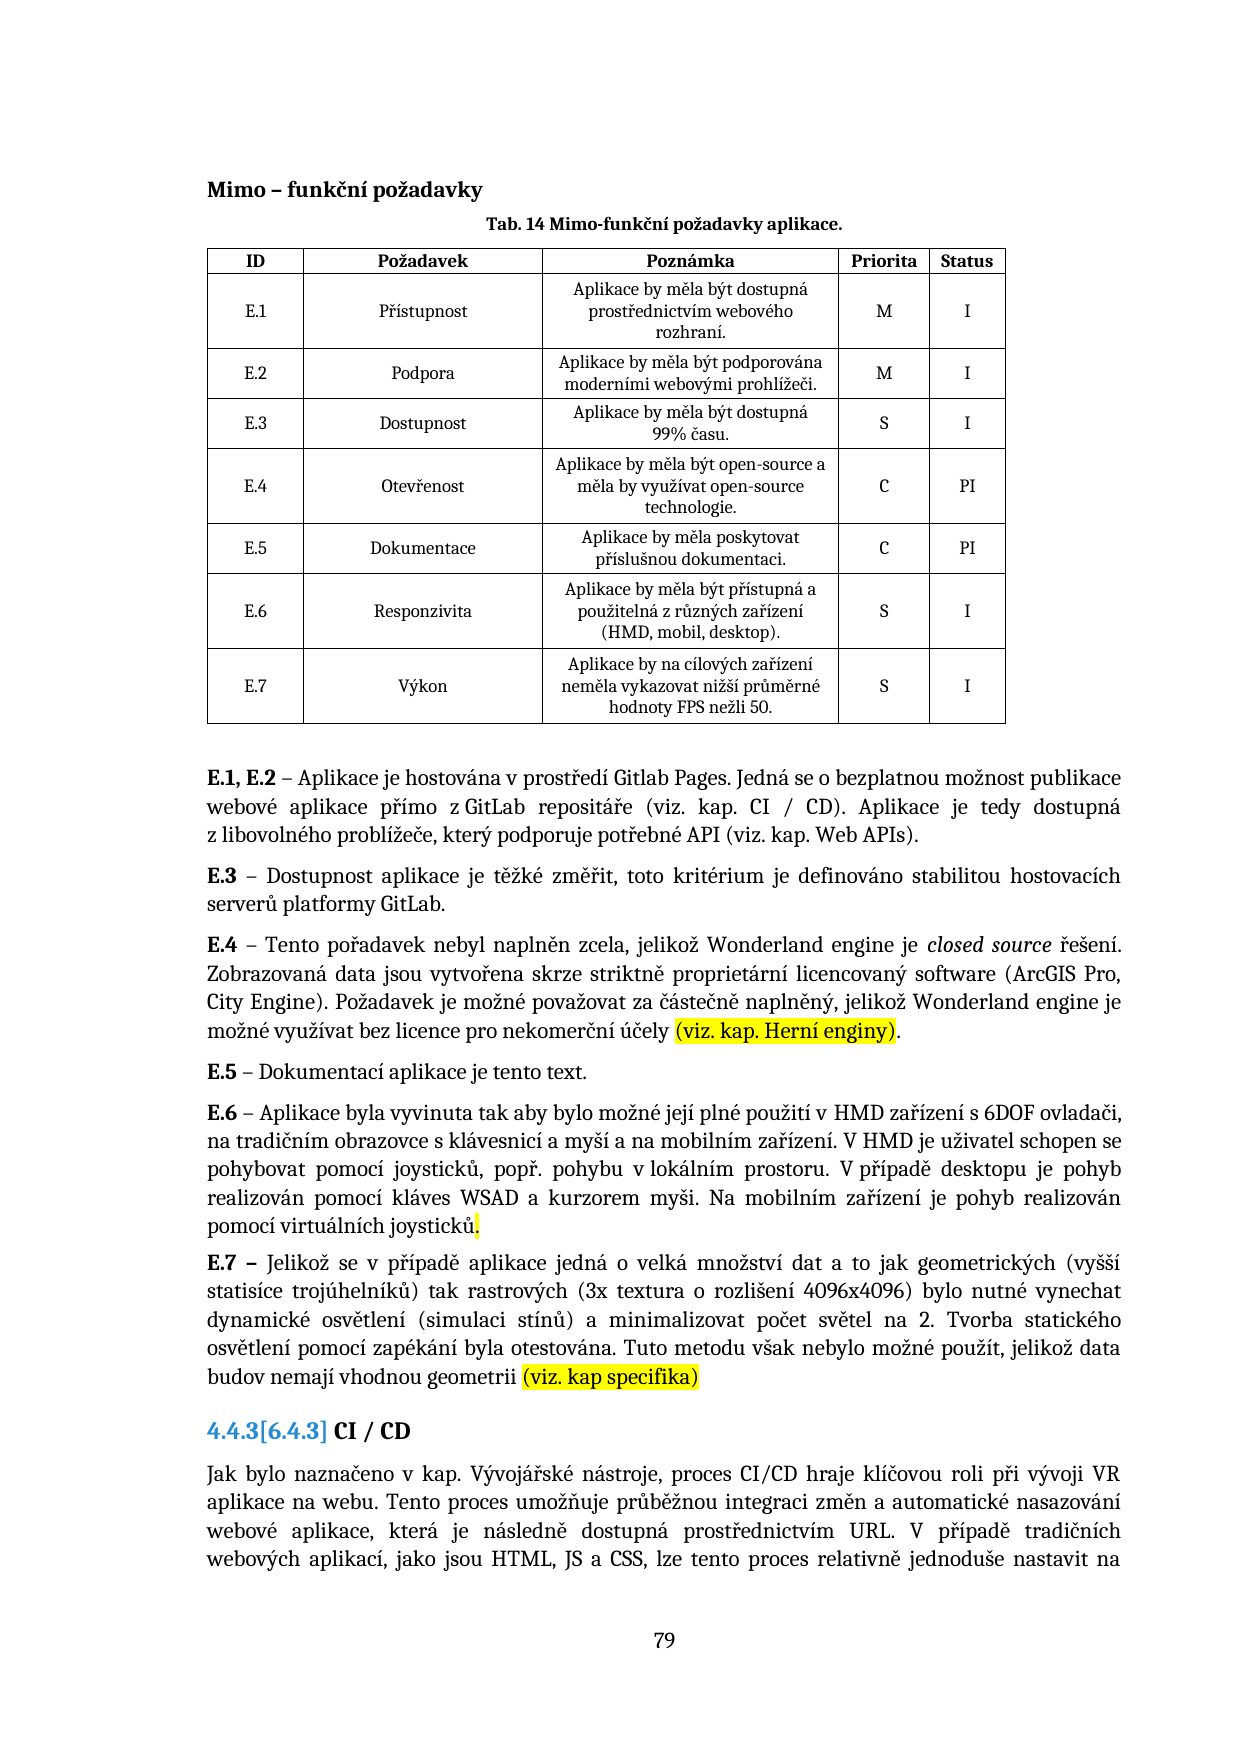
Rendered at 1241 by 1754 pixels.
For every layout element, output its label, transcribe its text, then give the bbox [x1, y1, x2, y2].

table_cell Přístupnost [304, 274, 542, 348]
table_cell S [839, 649, 929, 723]
table_cell Dokumentace [304, 524, 542, 573]
table_cell I [930, 399, 1005, 448]
table_cell Výkon [304, 649, 542, 723]
subtitle CI / CD [207, 1417, 1122, 1446]
table_cell E.4 [208, 449, 303, 523]
text E.1, E.2 – Aplikace je hostována v prostředí Gitlab Pages. Jedná se o bezplatnou možnost publikace webové aplikace přímo z GitLab repositáře (viz. kap. CI / CD). Aplikace je tedy dostupná z libovolného problížeče, který podporuje potřebné API (viz. kap. Web APIs). [207, 765, 1122, 848]
table_cell E.3 [208, 399, 303, 448]
table_cell Otevřenost [304, 449, 542, 523]
table_cell PI [930, 524, 1005, 573]
table_cell Aplikace by měla být podporována moderními webovými prohlížeči. [543, 349, 838, 398]
table_cell E.2 [208, 349, 303, 398]
table_cell E.5 [208, 524, 303, 573]
text E.5 – Dokumentací aplikace je tento text. [207, 1058, 1122, 1085]
table_cell S [839, 399, 929, 448]
table_cell Dostupnost [304, 399, 542, 448]
table_cell M [839, 274, 929, 348]
table_cell Aplikace by měla být dostupná prostřednictvím webového rozhraní. [543, 274, 838, 348]
table_header Požadavek [304, 249, 542, 273]
table_cell Podpora [304, 349, 542, 398]
table_cell I [930, 349, 1005, 398]
table_cell C [839, 449, 929, 523]
table_cell Aplikace by měla být dostupná 99% času. [543, 399, 838, 448]
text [207, 1461, 1122, 1572]
table_header ID [208, 249, 303, 273]
table_cell M [839, 349, 929, 398]
table_cell I [930, 574, 1005, 648]
table_header Priorita [839, 249, 929, 273]
table_cell Responzivita [304, 574, 542, 648]
table_cell E.6 [208, 574, 303, 648]
table_header Status [930, 249, 1005, 273]
table_cell Aplikace by na cílových zařízení neměla vykazovat nižší průměrné hodnoty FPS nežli 50. [543, 649, 838, 723]
table_cell C [839, 524, 929, 573]
table_cell Aplikace by měla být přístupná a použitelná z různých zařízení (HMD, mobil, desktop). [543, 574, 838, 648]
table_cell E.1 [208, 274, 303, 348]
table_header Poznámka [543, 249, 838, 273]
table_cell I [930, 274, 1005, 348]
table_cell PI [930, 449, 1005, 523]
text Mimo – funkční požadavky [207, 177, 1122, 203]
table_cell I [930, 649, 1005, 723]
text E.7 – Jelikož se v případě aplikace jedná o velká množství dat a to jak geometrických (vyšší statisíce trojúhelníků) tak rastrových (3x textura o rozlišení 4096x4096) bylo nutné vynechat dynamické osvětlení (simulaci stínů) a minimalizovat počet světel na 2. Tvorba statického osvětlení pomocí zapékání byla otestována. Tuto metodu však nebylo možné použít, jelikož data budov nemají vhodnou geometrii (viz. kap specifika) [207, 1250, 1122, 1390]
table_cell Aplikace by měla být open-source a měla by využívat open-source technologie. [543, 449, 838, 523]
text E.3 – Dostupnost aplikace je těžké změřit, toto kritérium je definováno stabilitou hostovacích serverů platformy GitLab. [207, 863, 1122, 918]
table_cell Aplikace by měla poskytovat příslušnou dokumentaci. [543, 524, 838, 573]
text E.6 – Aplikace byla vyvinuta tak aby bylo možné její plné použití v HMD zařízení s 6DOF ovladači, na tradičním obrazovce s klávesnicí a myší a na mobilním zařízení. V HMD je uživatel schopen se pohybovat pomocí joysticků, popř. pohybu v lokálním prostoru. V případě desktopu je pohyb realizován pomocí kláves WSAD a kurzorem myši. Na mobilním zařízení je pohyb realizován pomocí virtuálních joysticků. [207, 1099, 1122, 1239]
text E.4 – Tento pořadavek nebyl naplněn zcela, jelikož Wonderland engine je closed source řešení. Zobrazovaná data jsou vytvořena skrze striktně proprietární licencovaný software (ArcGIS Pro, City Engine). Požadavek je možné považovat za částečně naplněný, jelikož Wonderland engine je možné využívat bez licence pro nekomerční účely (viz. kap. Herní enginy). [207, 932, 1122, 1044]
table_cell S [839, 574, 929, 648]
table_cell E.7 [208, 649, 303, 723]
